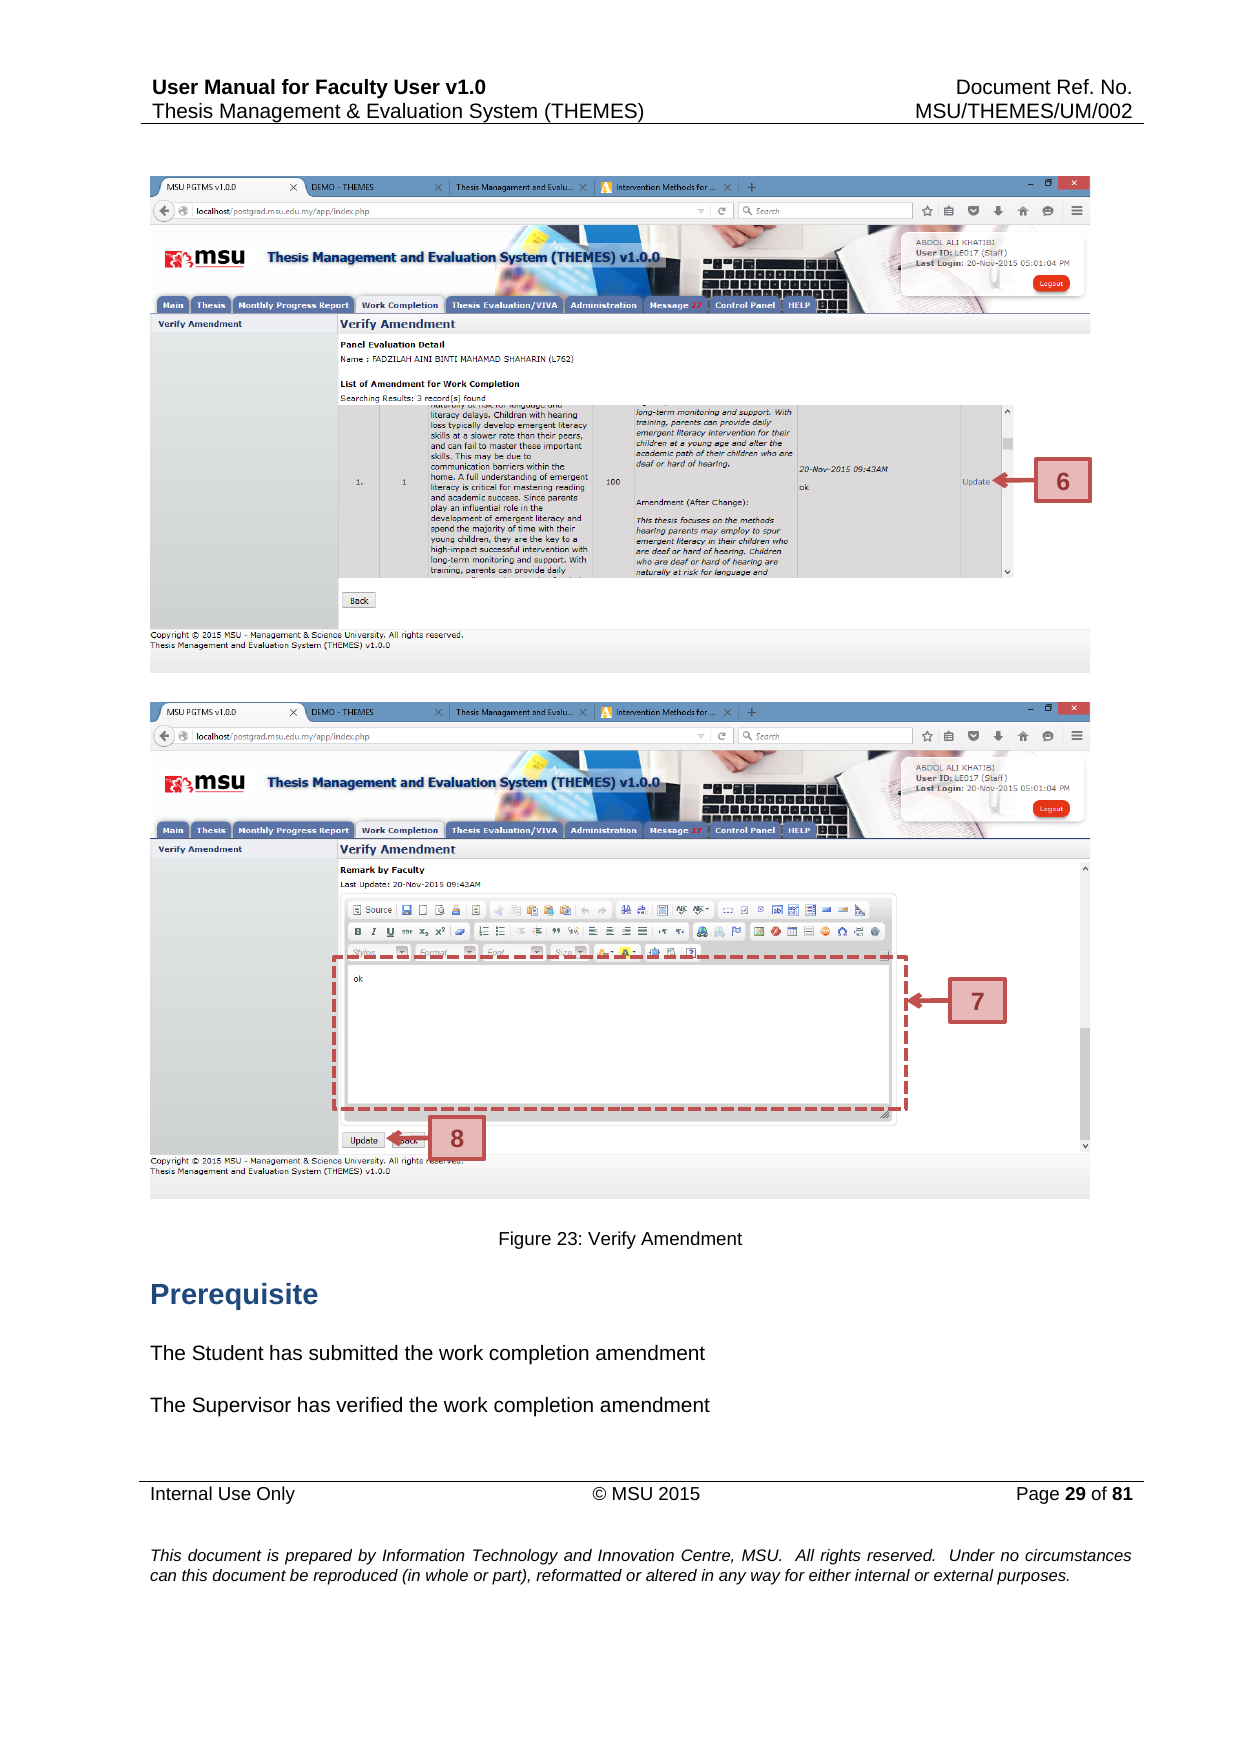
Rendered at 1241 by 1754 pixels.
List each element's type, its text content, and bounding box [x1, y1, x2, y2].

text The Student has submitted the work completion amendment [150, 1341, 1090, 1365]
text Prerequisite [150, 1277, 1090, 1311]
picture [150, 702, 1091, 1204]
text The Supervisor has verified the work completion amendment [150, 1393, 1090, 1417]
text Figure 23: Verify Amendment [150, 1227, 1090, 1249]
picture [150, 176, 1091, 678]
